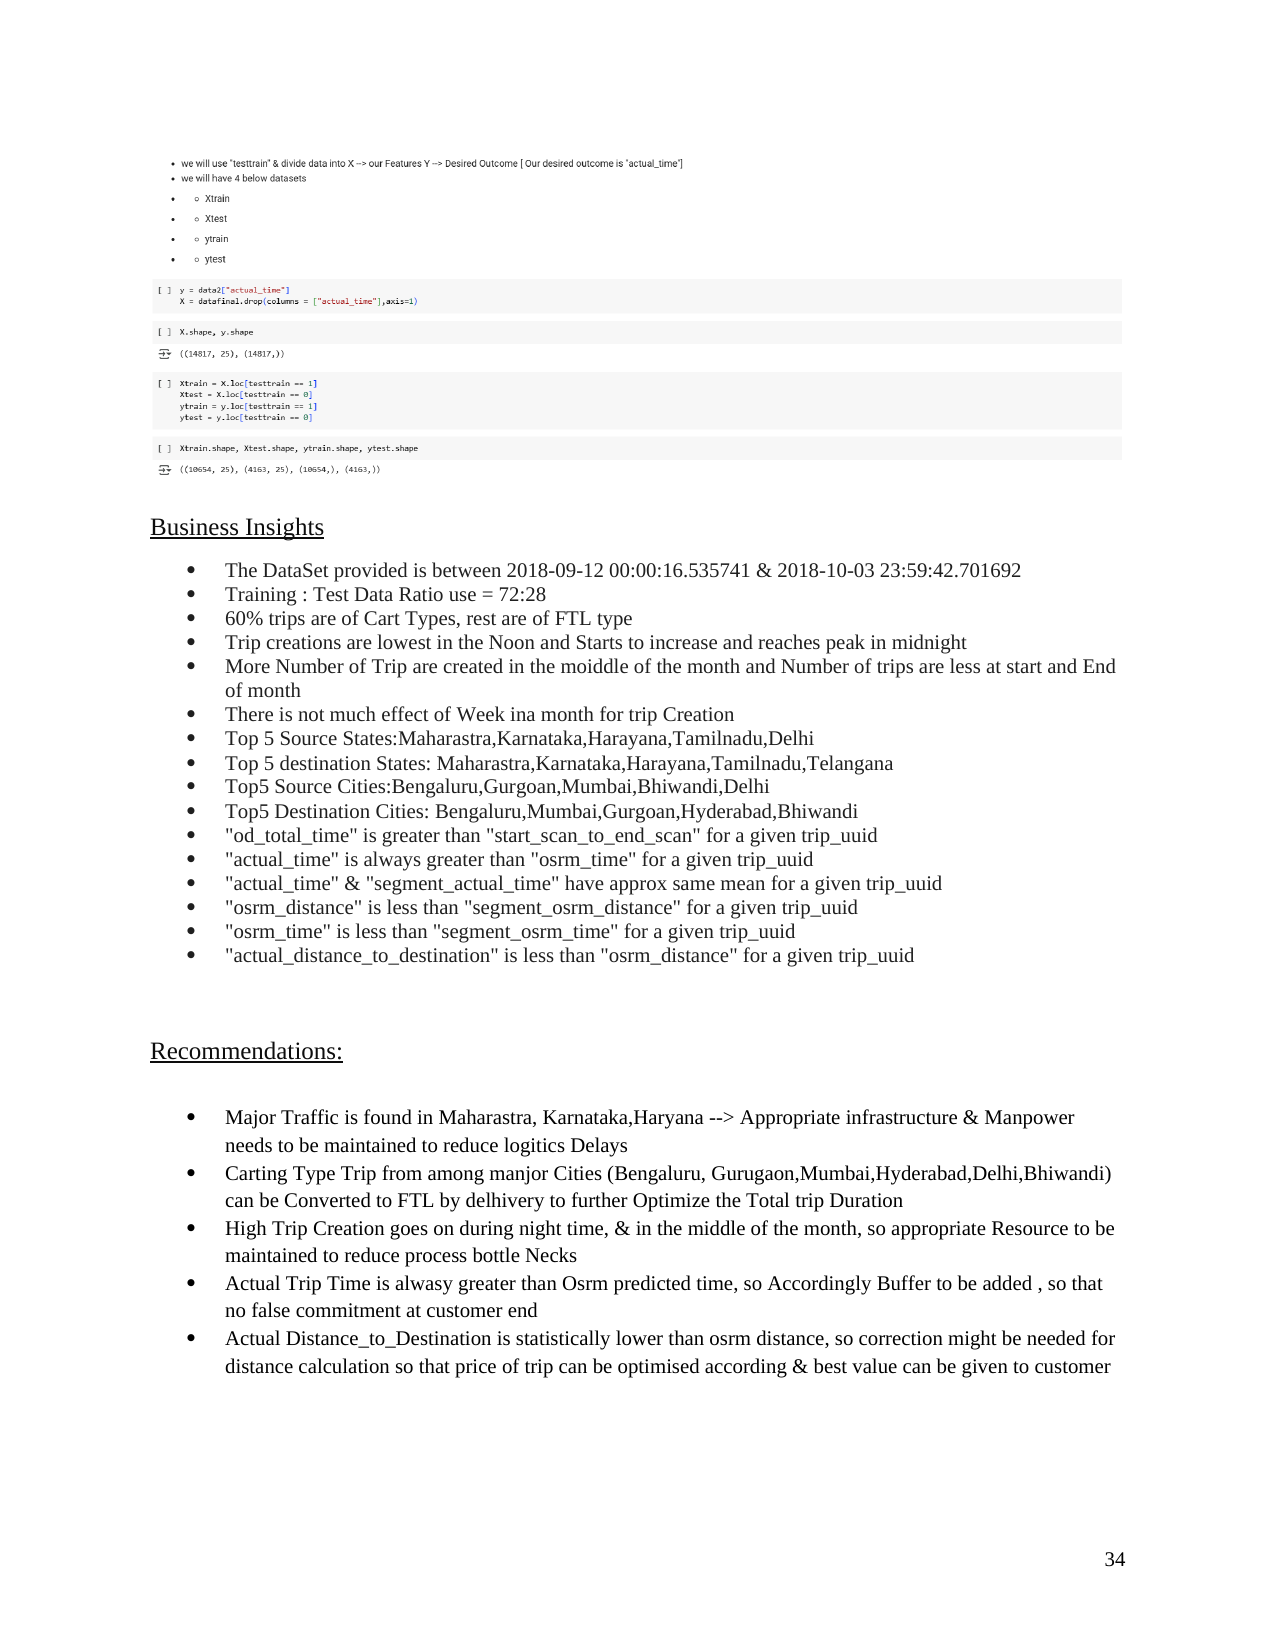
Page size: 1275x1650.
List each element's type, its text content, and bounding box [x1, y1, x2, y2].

list Top 5 destination States: Maharastra,Karnataka,Harayana,Tamilnadu,Telangana [187, 750, 1125, 774]
list Top5 Destination Cities: Bengaluru,Mumbai,Gurgoan,Hyderabad,Bhiwandi [187, 798, 1125, 823]
list "od_total_time" is greater than "start_scan_to_end_scan" for a given trip_uuid [187, 823, 1125, 847]
list Top5 Source Cities:Bengaluru,Gurgoan,Mumbai,Bhiwandi,Delhi [187, 774, 1125, 798]
list Major Traffic is found in Maharastra, Karnataka,Haryana --> Appropriate infrastructure & Manpower needs to be maintained to reduce logitics Delays [187, 1105, 1125, 1157]
list Actual Trip Time is alwasy greater than Osrm predicted time, so Accordingly Buffer to be added , so that no false commitment at customer end [187, 1271, 1125, 1322]
subtitle Recommendations: [150, 1036, 1125, 1065]
list The DataSet provided is between 2018-09-12 00:00:16.535741 & 2018-10-03 23:59:42.701692 [187, 558, 1125, 582]
list "actual_time" & "segment_actual_time" have approx same mean for a given trip_uuid [187, 871, 1125, 895]
list High Trip Creation goes on during night time, & in the middle of the month, so appropriate Resource to be maintained to reduce process bottle Necks [187, 1216, 1125, 1267]
list "osrm_distance" is less than "segment_osrm_distance" for a given trip_uuid [187, 895, 1125, 919]
list "actual_time" is always greater than "osrm_time" for a given trip_uuid [187, 847, 1125, 871]
list There is not much effect of Week ina month for trip Creation [187, 702, 1125, 726]
picture [150, 150, 1125, 484]
list Actual Distance_to_Destination is statistically lower than osrm distance, so correction might be needed for distance calculation so that price of trip can be optimised according & best value can be given to customer [187, 1326, 1125, 1378]
list 60% trips are of Cart Types, rest are of FTL type [187, 606, 1125, 630]
list Top 5 Source States:Maharastra,Karnataka,Harayana,Tamilnadu,Delhi [187, 726, 1125, 750]
list Training : Test Data Ratio use = 72:28 [187, 582, 1125, 606]
list "osrm_time" is less than "segment_osrm_time" for a given trip_uuid [187, 919, 1125, 943]
list Carting Type Trip from among manjor Cities (Bengaluru, Gurugaon,Mumbai,Hyderabad,Delhi,Bhiwandi) can be Converted to FTL by delhivery to further Optimize the Total trip Duration [187, 1160, 1125, 1212]
list Trip creations are lowest in the Noon and Starts to increase and reaches peak in midnight [187, 630, 1125, 654]
list More Number of Trip are created in the moiddle of the month and Number of trips are less at start and End of month [187, 654, 1125, 702]
list "actual_distance_to_destination" is less than "osrm_distance" for a given trip_uuid [187, 943, 1125, 967]
subtitle Business Insights [150, 512, 1125, 541]
